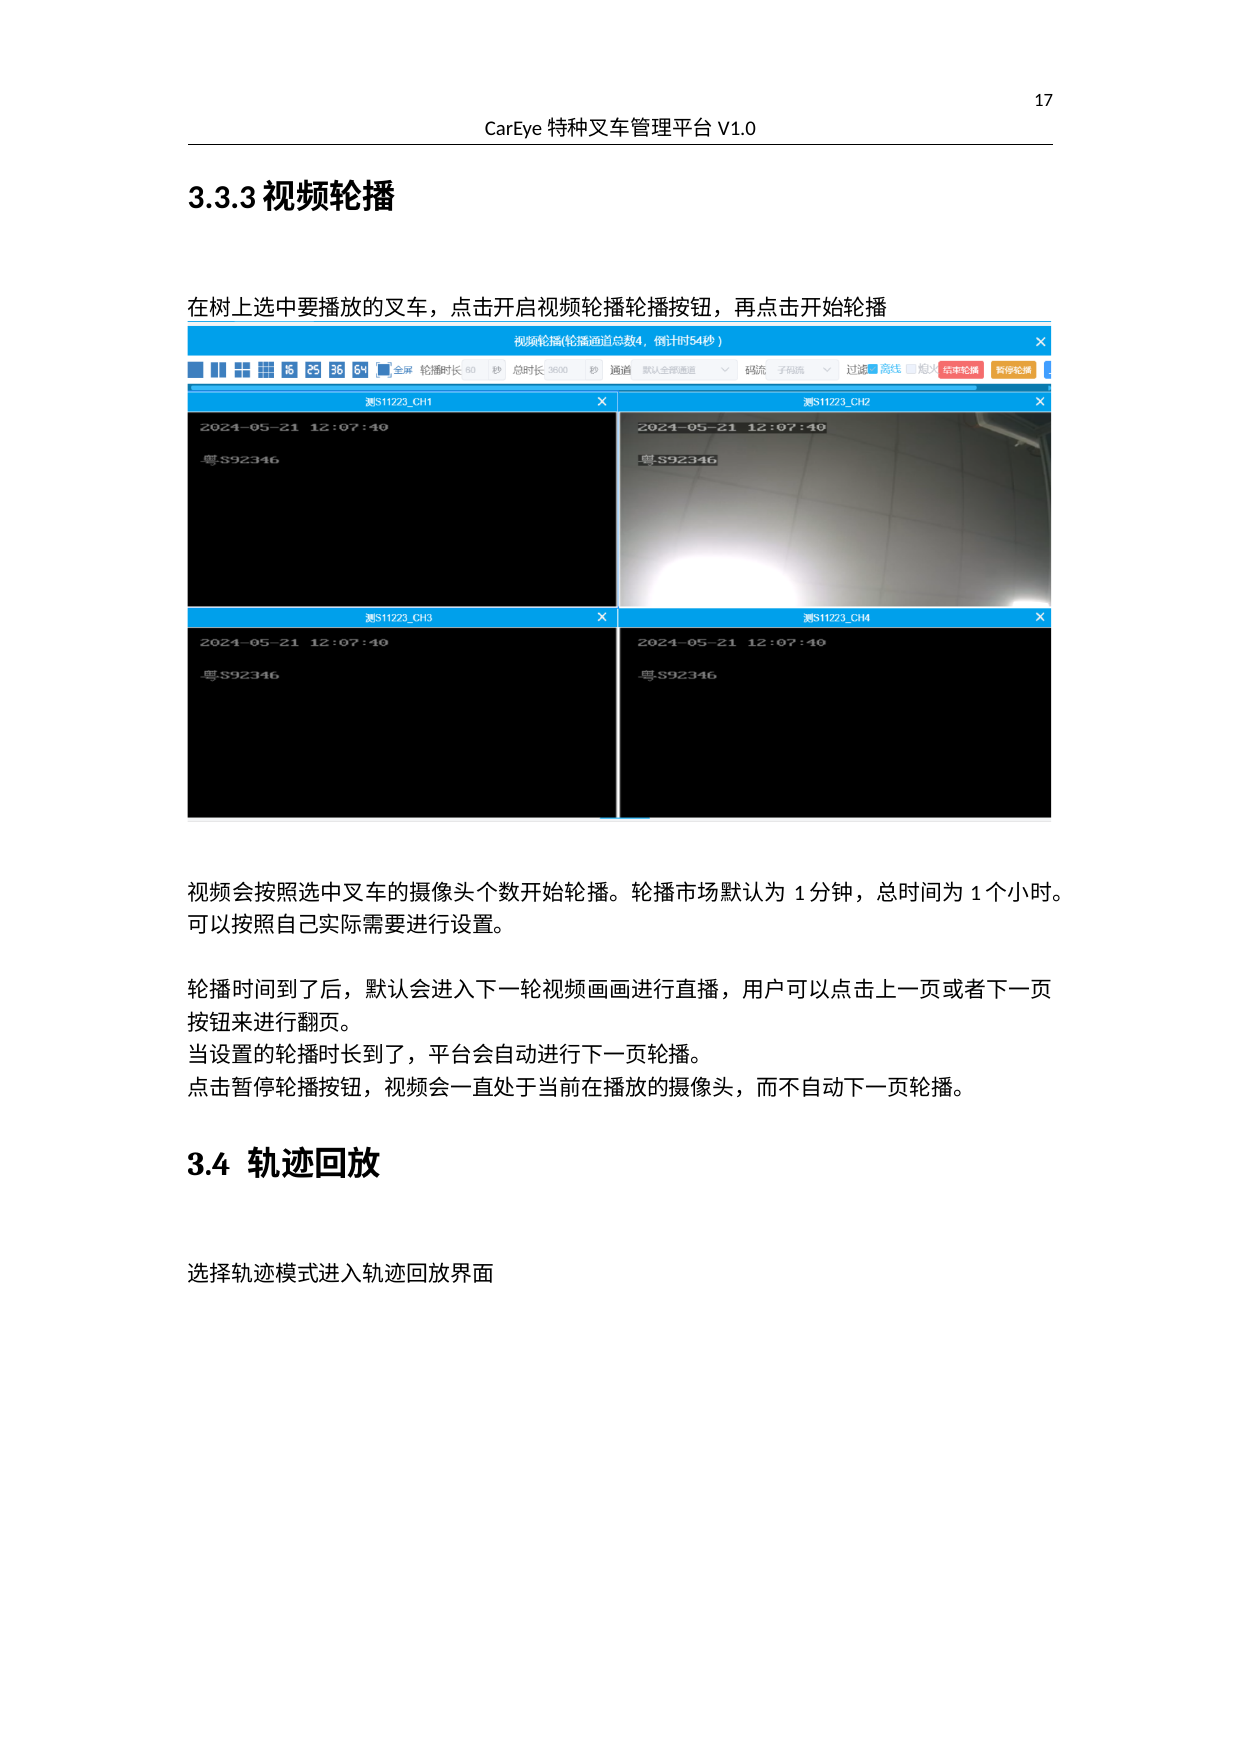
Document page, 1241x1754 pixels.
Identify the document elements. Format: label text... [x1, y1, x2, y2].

picture [602, 340, 610, 346]
text 点击暂停轮播按钮，视频会一直处于当前在播放的摄像头，而不自动下一页轮播。 [187, 1069, 1053, 1102]
text 选择轨迹模式进入轨迹回放界面 [187, 1256, 1053, 1288]
text 当设置的轮播时长到了，平台会自动进行下一页轮播。 [187, 1037, 1053, 1069]
picture [366, 399, 374, 406]
text 视频会按照选中叉车的摄像头个数开始轮播。轮播市场默认为1分钟，总时间为1个小时。可以按照自己实际需要进行设置。 [187, 874, 1053, 939]
picture [625, 336, 634, 342]
subtitle 视频轮播 [187, 162, 1053, 227]
picture [566, 336, 572, 345]
picture [366, 615, 374, 622]
picture [805, 615, 815, 622]
picture [187, 628, 1052, 822]
picture [655, 337, 665, 345]
subtitle 轨迹回放 [187, 1129, 1053, 1194]
picture [187, 412, 1052, 608]
text 在树上选中要播放的叉车，点击开启视频轮播轮播按钮，再点击开始轮播 [187, 289, 1053, 322]
picture [551, 336, 563, 345]
text 轮播时间到了后，默认会进入下一轮视频画画进行直播，用户可以点击上一页或者下一页按钮来进行翻页。 [187, 972, 1053, 1037]
picture [187, 321, 1052, 325]
picture [187, 386, 976, 392]
picture [805, 399, 815, 406]
picture [187, 356, 1052, 383]
picture [578, 336, 593, 345]
picture [516, 336, 544, 346]
